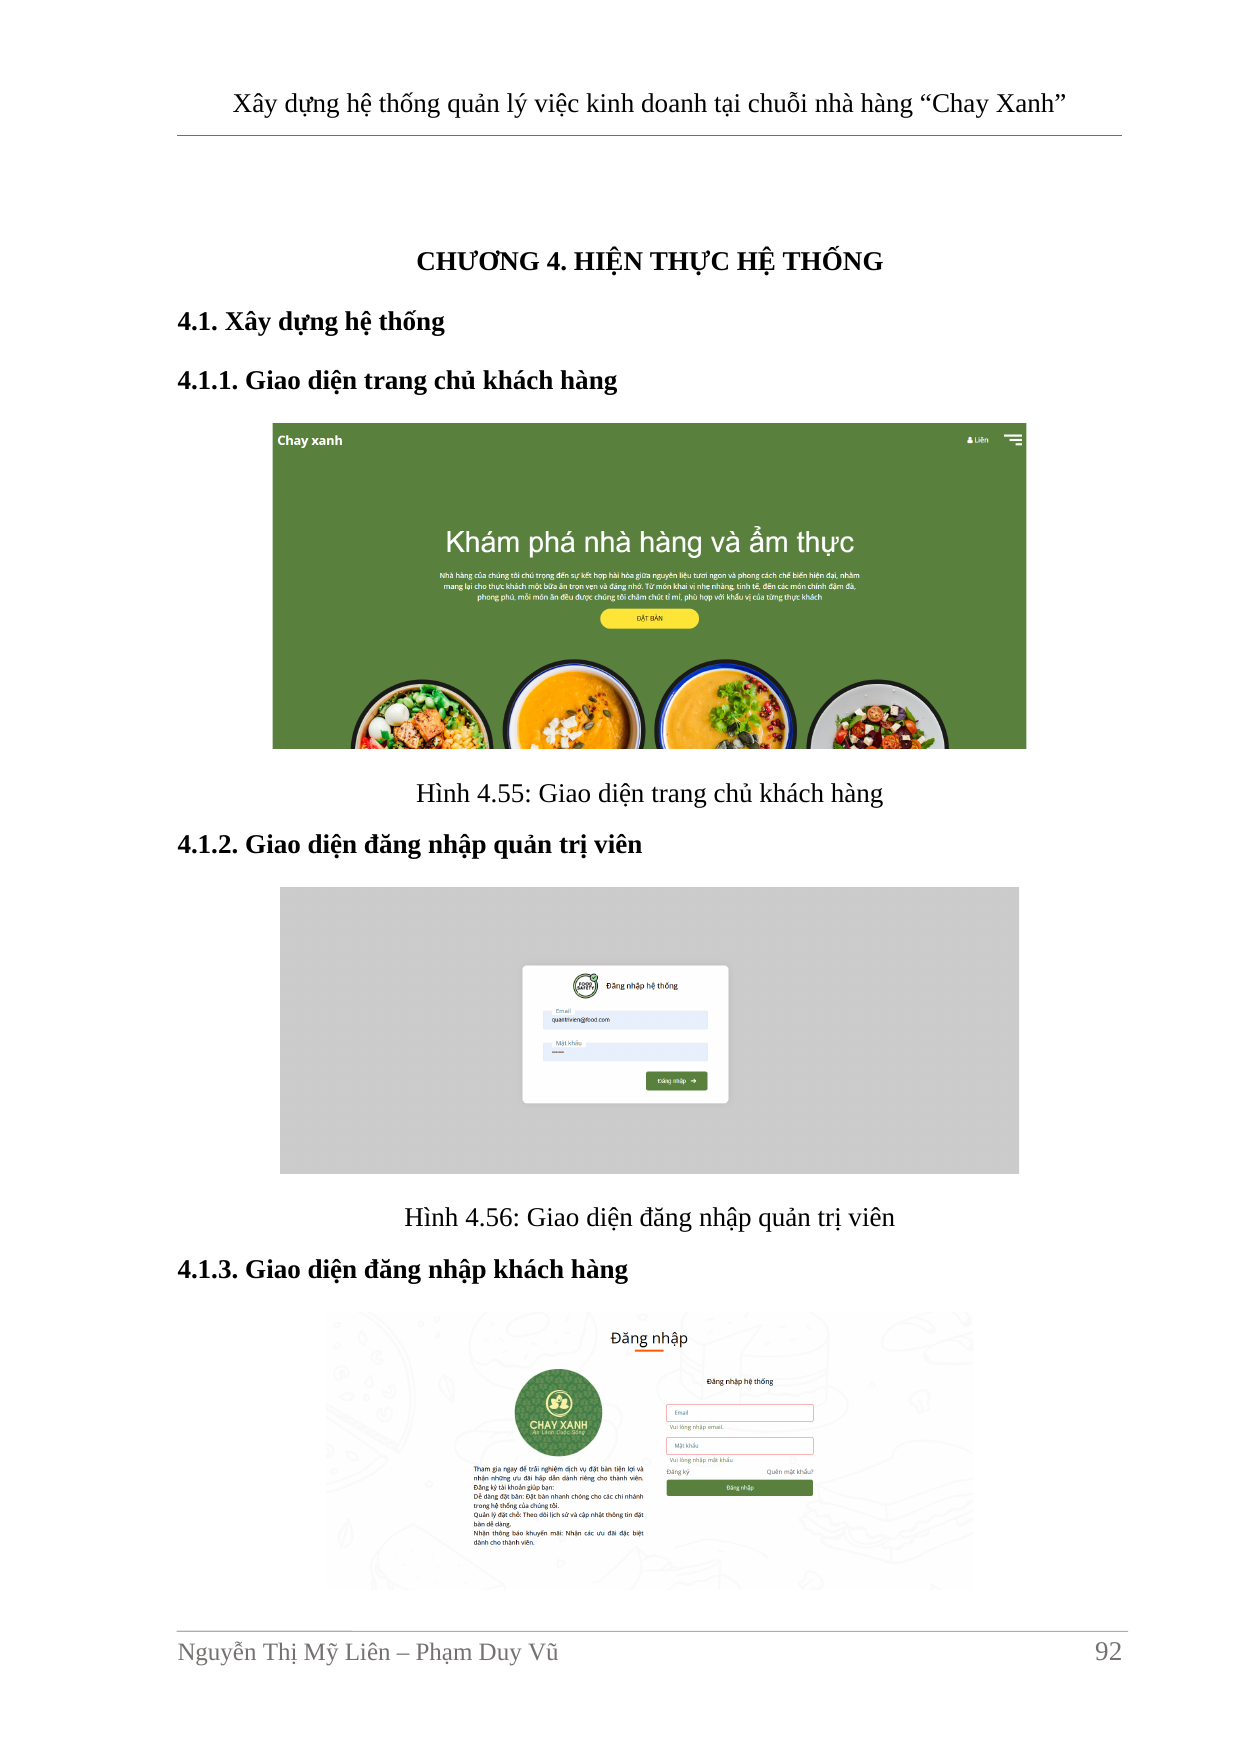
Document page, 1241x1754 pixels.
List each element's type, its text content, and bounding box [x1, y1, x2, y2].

picture [326, 1312, 974, 1590]
text Giao diện đăng nhập quản trị viên [177, 829, 1122, 860]
subtitle HIỆN THỰC HỆ THỐNG [177, 246, 1122, 277]
picture [272, 423, 1027, 749]
text Giao diện đăng nhập khách hàng [177, 1253, 1122, 1284]
text Giao diện trang chủ khách hàng [177, 364, 1122, 395]
picture [280, 887, 1020, 1174]
text Xây dựng hệ thống [177, 305, 1122, 336]
